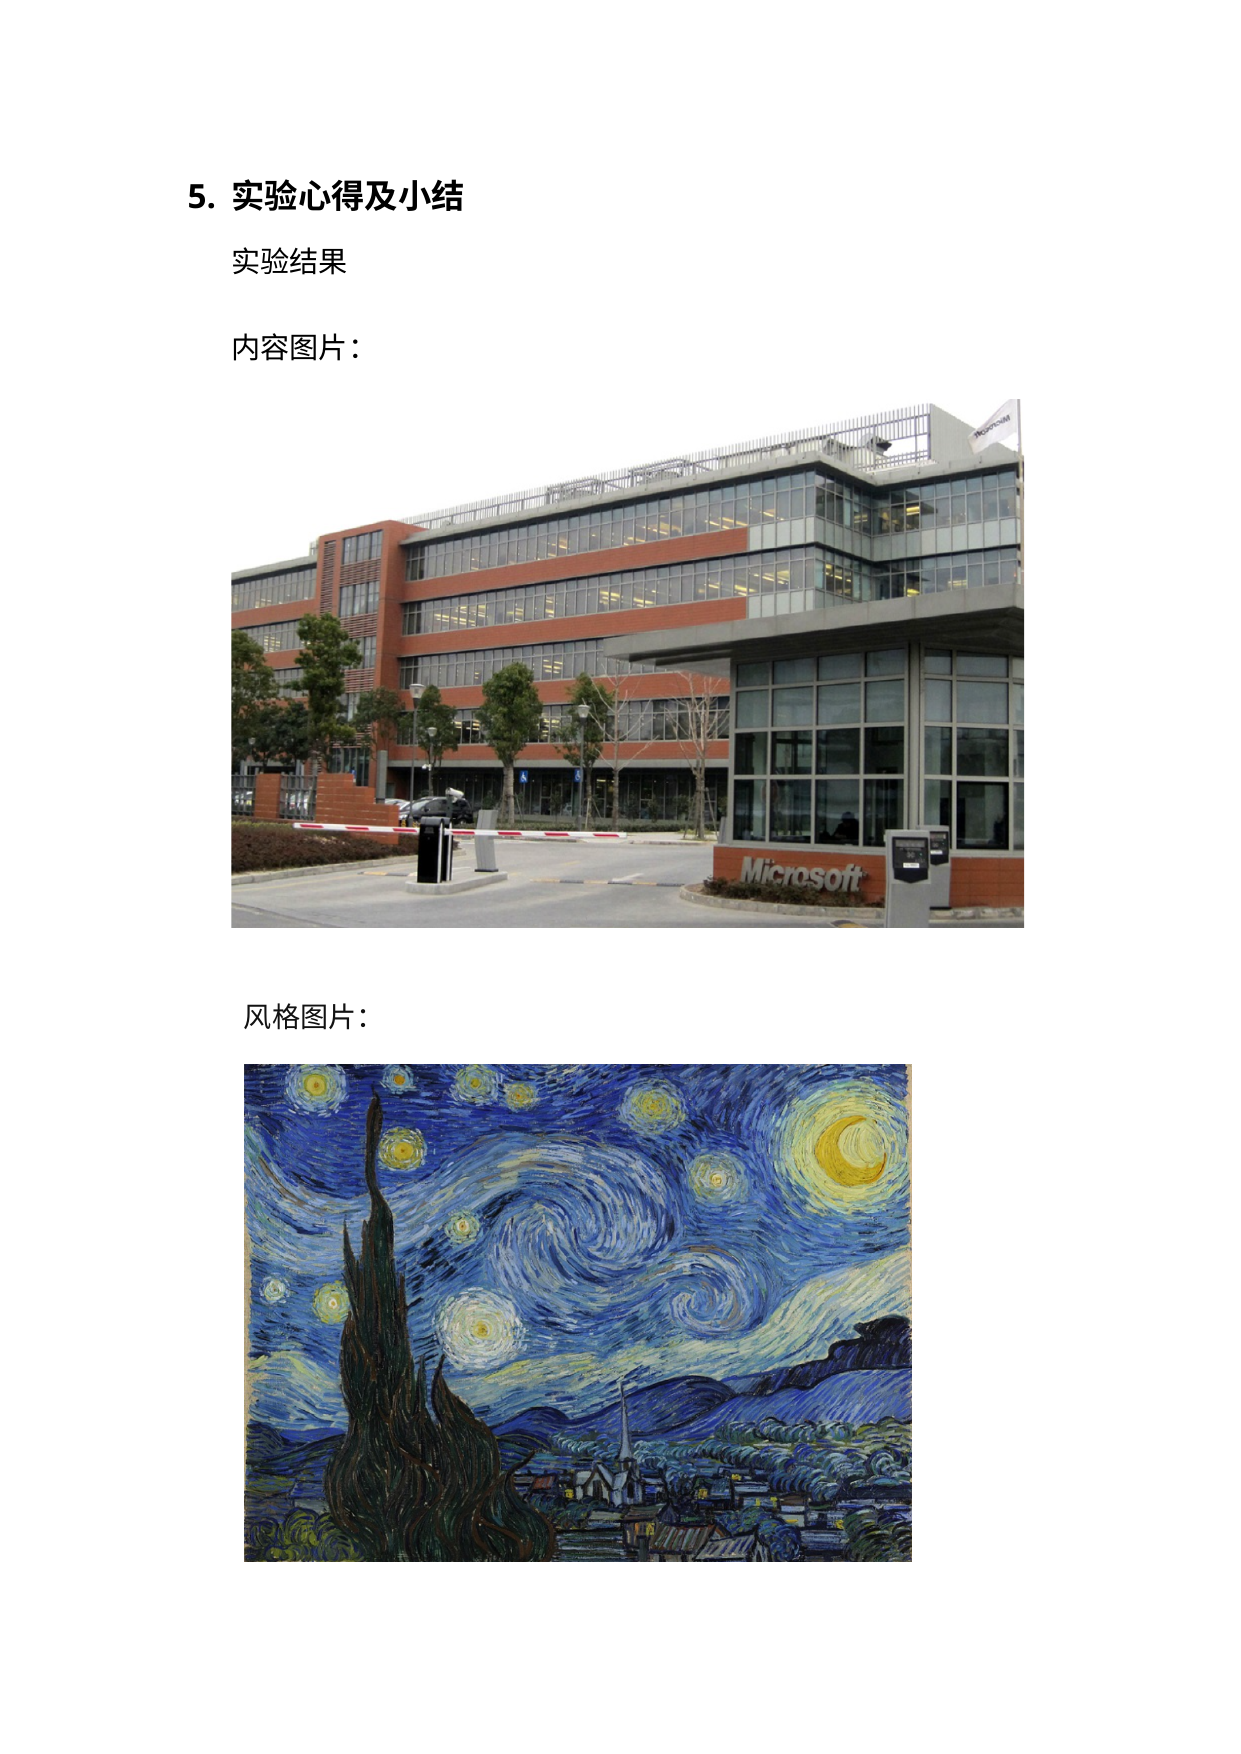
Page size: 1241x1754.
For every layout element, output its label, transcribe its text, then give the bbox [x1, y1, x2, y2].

picture [243, 1064, 912, 1562]
text 风格图片： [187, 983, 1053, 1048]
picture [231, 399, 1025, 928]
text 内容图片： [231, 313, 1053, 378]
list 实验心得及小结 [187, 162, 1053, 227]
text 实验结果 [231, 227, 1053, 292]
